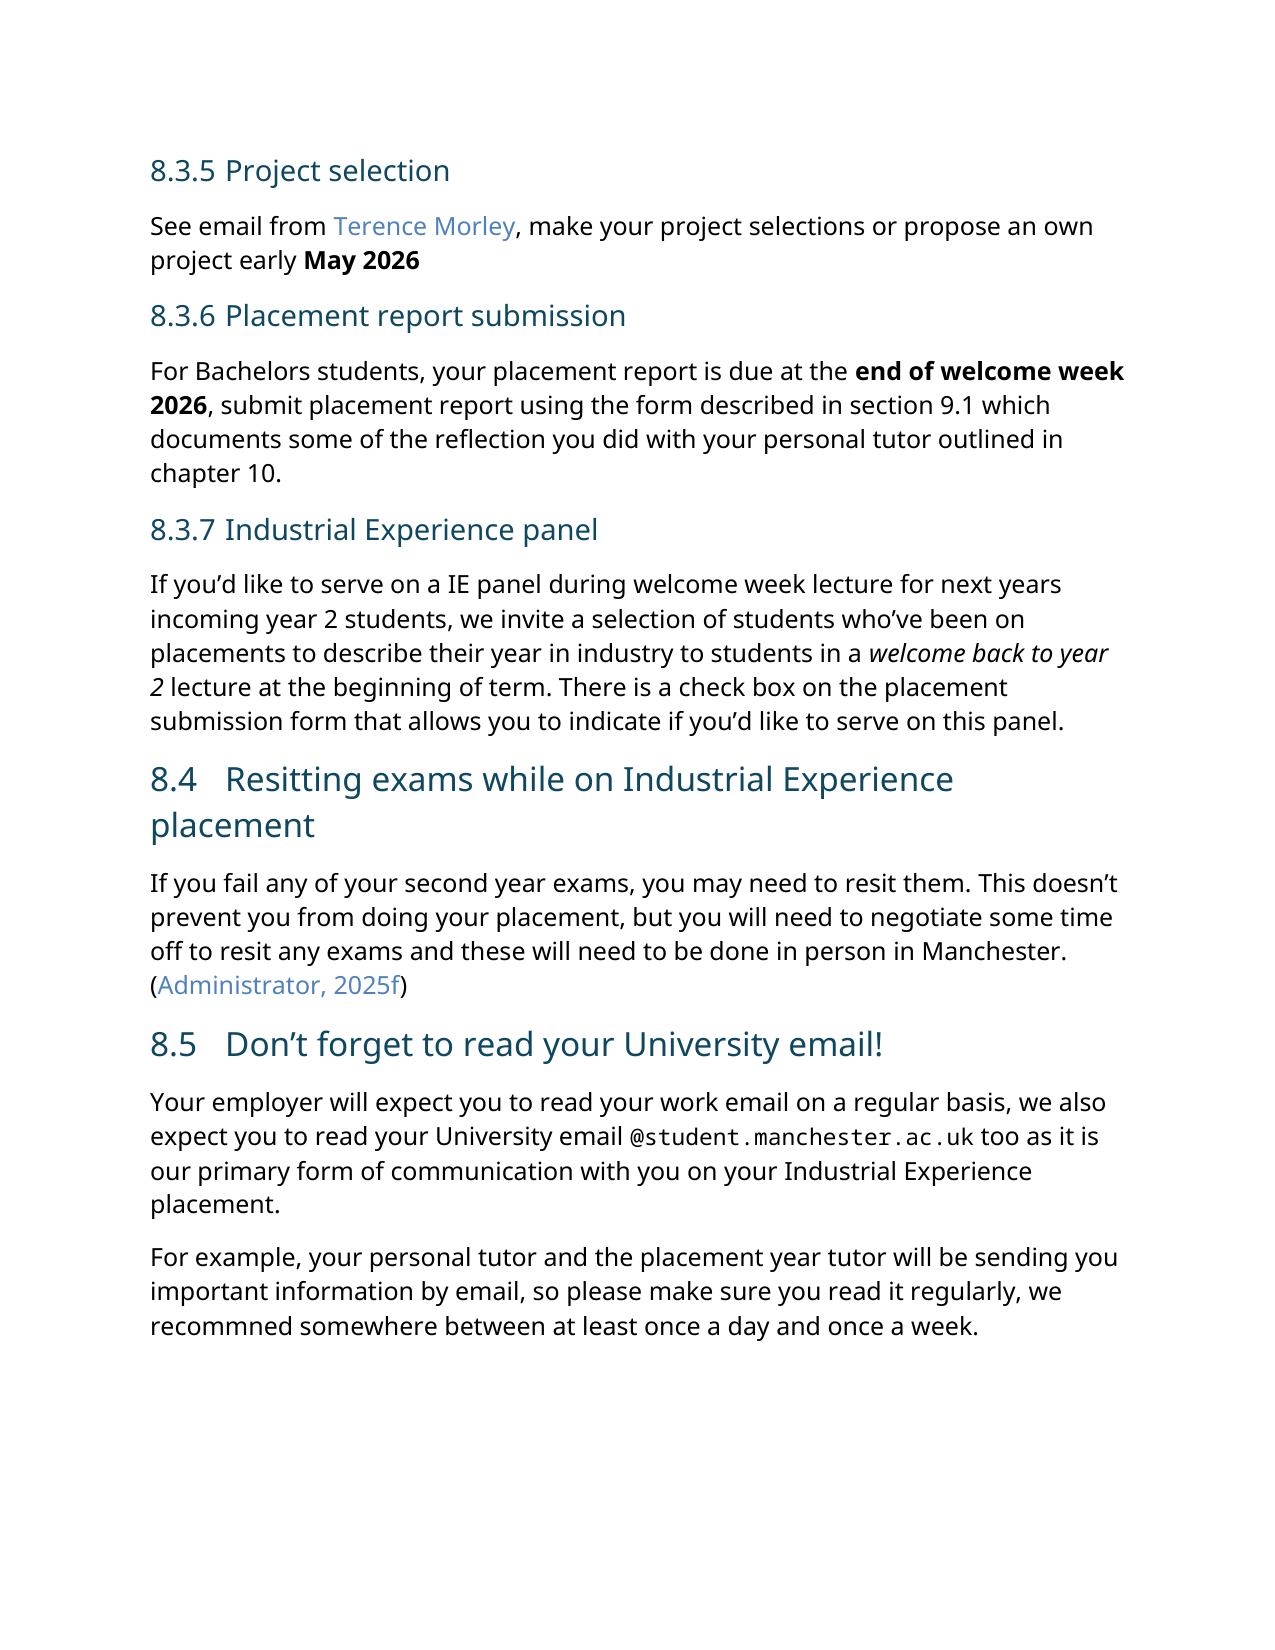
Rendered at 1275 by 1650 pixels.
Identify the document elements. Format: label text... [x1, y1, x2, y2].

text For example, your personal tutor and the placement year tutor will be sending you important information by email, so please make sure you read it regularly, we recommned somewhere between at least once a day and once a week. [150, 1240, 1125, 1342]
subtitle 8.3.6 Placement report submission [150, 295, 1125, 335]
subtitle 8.5 Don’t forget to read your University email! [150, 1021, 1125, 1066]
subtitle 8.3.5 Project selection [150, 150, 1125, 190]
text For Bachelors students, your placement report is due at the end of welcome week 2026, submit placement report using the form described in section 9.1 which documents some of the reflection you did with your personal tutor outlined in chapter 10. [150, 354, 1125, 490]
text If you’d like to serve on a IE panel during welcome week lecture for next years incoming year 2 students, we invite a selection of students who’ve been on placements to describe their year in industry to students in a welcome back to year 2 lecture at the beginning of term. There is a check box on the placement submission form that allows you to indicate if you’d like to serve on this panel. [150, 567, 1125, 737]
subtitle 8.4 Resitting exams while on Industrial Experience placement [150, 756, 1125, 847]
text If you fail any of your second year exams, you may need to resit them. This doesn’t prevent you from doing your placement, but you will need to negotiate some time off to resit any exams and these will need to be done in person in Manchester. (Administrator, 2025f) [150, 866, 1125, 1002]
text Your employer will expect you to read your work email on a regular basis, we also expect you to read your University email @student.manchester.ac.uk too as it is our primary form of communication with you on your Industrial Experience placement. [150, 1085, 1125, 1221]
subtitle 8.3.7 Industrial Experience panel [150, 509, 1125, 548]
text See email from Terence Morley, make your project selections or propose an own project early May 2026 [150, 208, 1125, 277]
